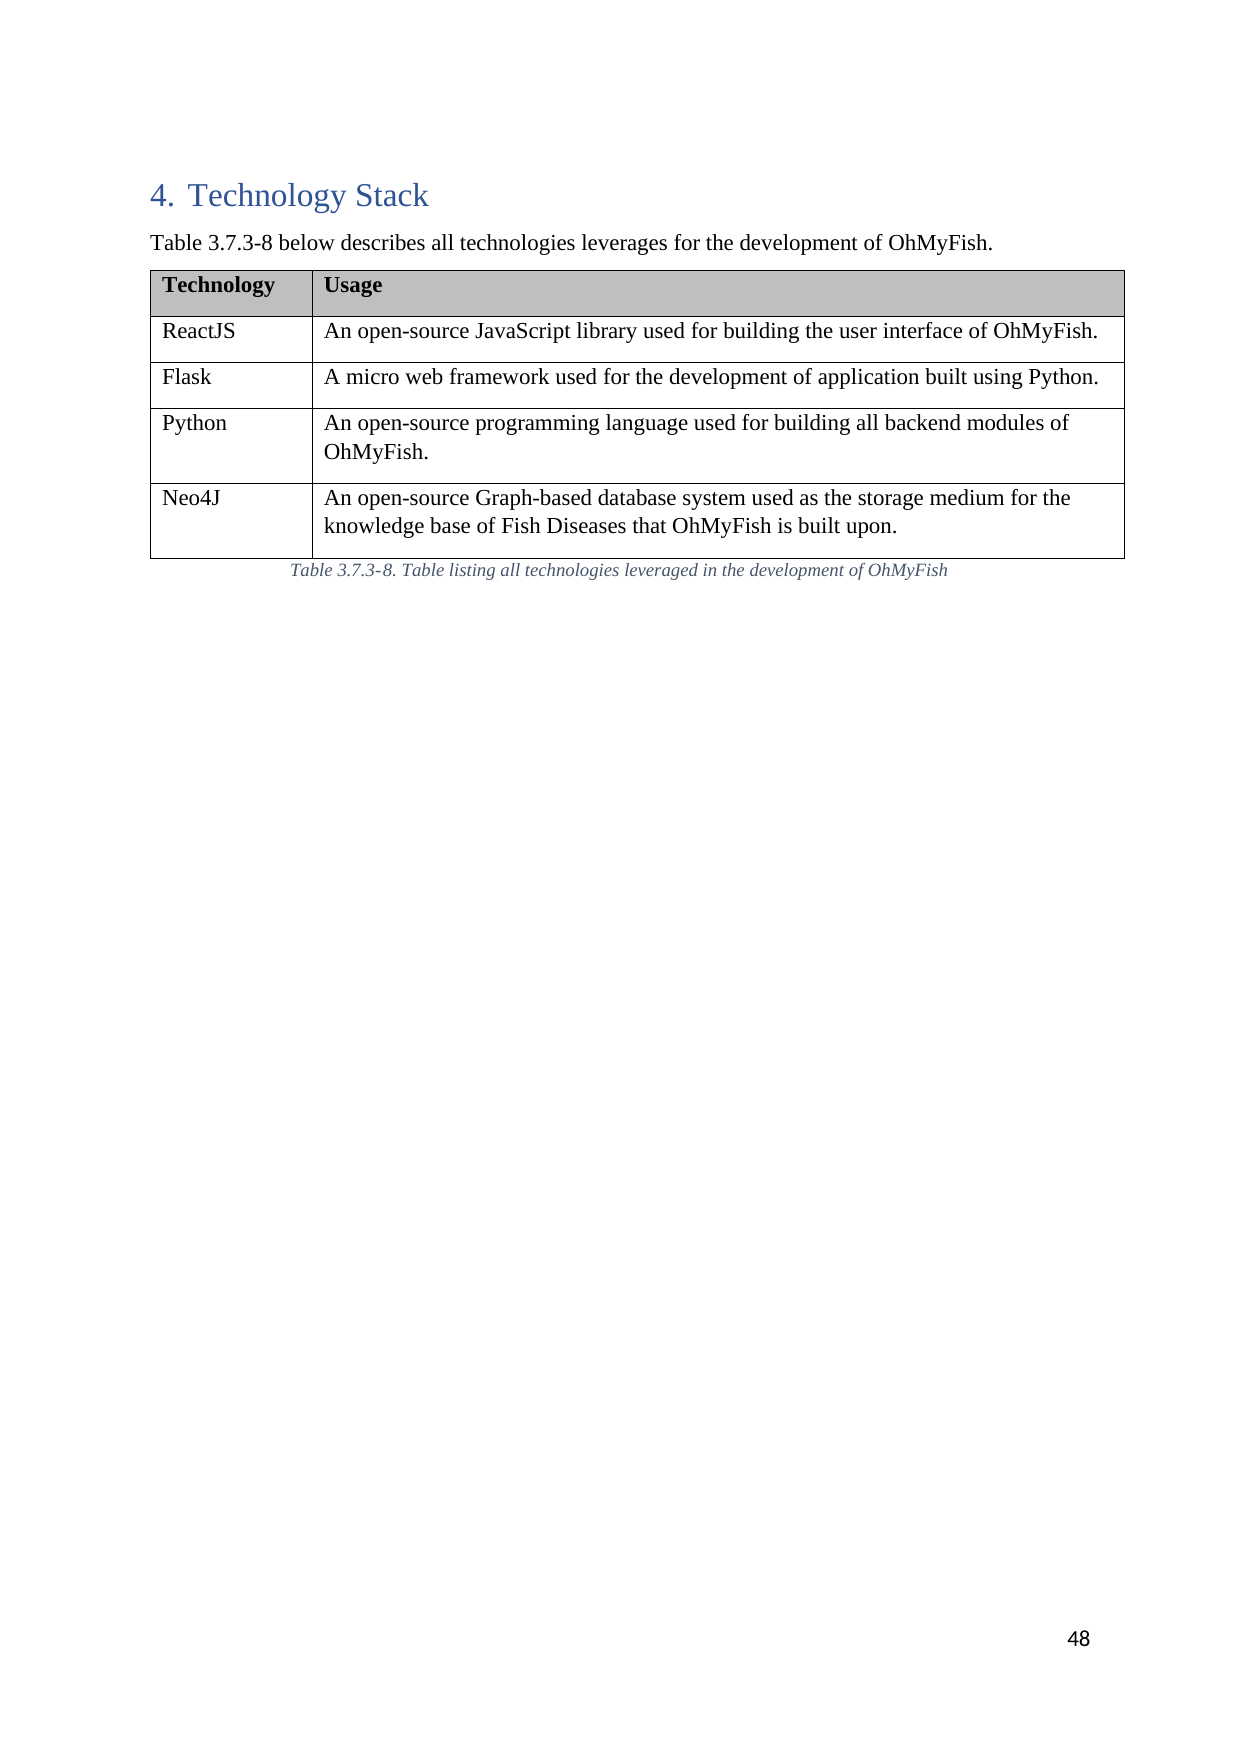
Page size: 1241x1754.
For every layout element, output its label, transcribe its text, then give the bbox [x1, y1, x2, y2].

table_header Usage [313, 271, 1124, 316]
table_cell A micro web framework used for the development of application built using Python. [313, 363, 1124, 408]
table_header Technology [151, 271, 312, 316]
table_cell An open-source programming language used for building all backend modules of OhMyFish. [313, 409, 1124, 483]
table_cell ReactJS [151, 317, 312, 362]
subtitle Technology Stack [150, 175, 1090, 213]
table_cell An open-source JavaScript library used for building the user interface of OhMyFish. [313, 317, 1124, 362]
table_cell Neo4J [151, 484, 312, 557]
table_cell Python [151, 409, 312, 483]
table_cell Flask [151, 363, 312, 408]
table_cell An open-source Graph-based database system used as the storage medium for the knowledge base of Fish Diseases that OhMyFish is built upon. [313, 484, 1124, 557]
